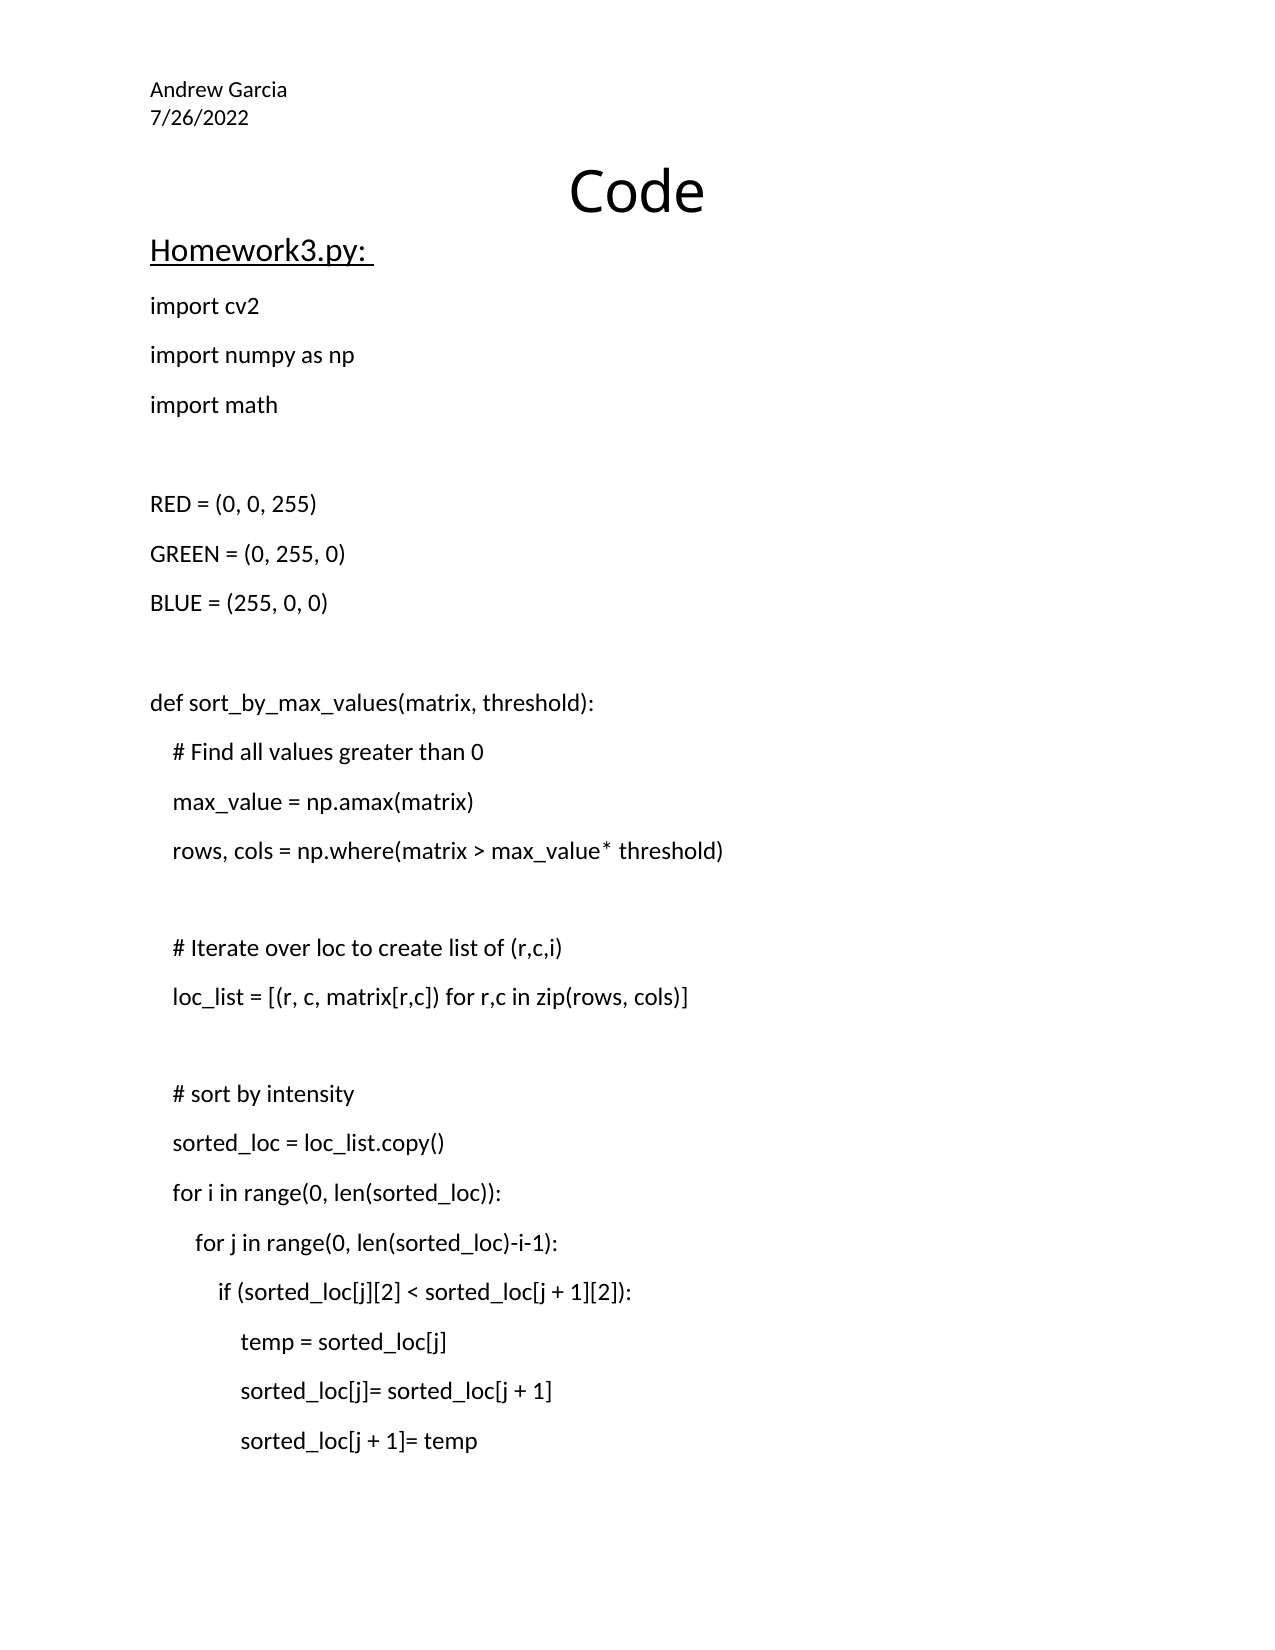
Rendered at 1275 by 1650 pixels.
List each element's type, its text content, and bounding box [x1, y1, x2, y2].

text import cv2 [150, 290, 1125, 321]
text import math [150, 389, 1125, 420]
text for i in range(0, len(sorted_loc)): [150, 1177, 1125, 1208]
title Code [150, 150, 1125, 229]
text GREEN = (0, 255, 0) [150, 538, 1125, 568]
text RED = (0, 0, 255) [150, 488, 1125, 519]
text BLUE = (255, 0, 0) [150, 588, 1125, 618]
text sorted_loc = loc_list.copy() [150, 1128, 1125, 1158]
text for j in range(0, len(sorted_loc)-i-1): [150, 1227, 1125, 1257]
text Homework3.py: [150, 229, 1125, 270]
text # Iterate over loc to create list of (r,c,i) [150, 932, 1125, 962]
text sorted_loc[j]= sorted_loc[j + 1] [150, 1376, 1125, 1406]
text import numpy as np [150, 340, 1125, 370]
text sorted_loc[j + 1]= temp [150, 1425, 1125, 1456]
text # sort by intensity [150, 1078, 1125, 1108]
text max_value = np.amax(matrix) [150, 786, 1125, 816]
text if (sorted_loc[j][2] < sorted_loc[j + 1][2]): [150, 1276, 1125, 1307]
text temp = sorted_loc[j] [150, 1326, 1125, 1356]
text def sort_by_max_values(matrix, threshold): [150, 687, 1125, 717]
text loc_list = [(r, c, matrix[r,c]) for r,c in zip(rows, cols)] [150, 982, 1125, 1012]
text rows, cols = np.where(matrix > max_value* threshold) [150, 836, 1125, 866]
text # Find all values greater than 0 [150, 736, 1125, 767]
